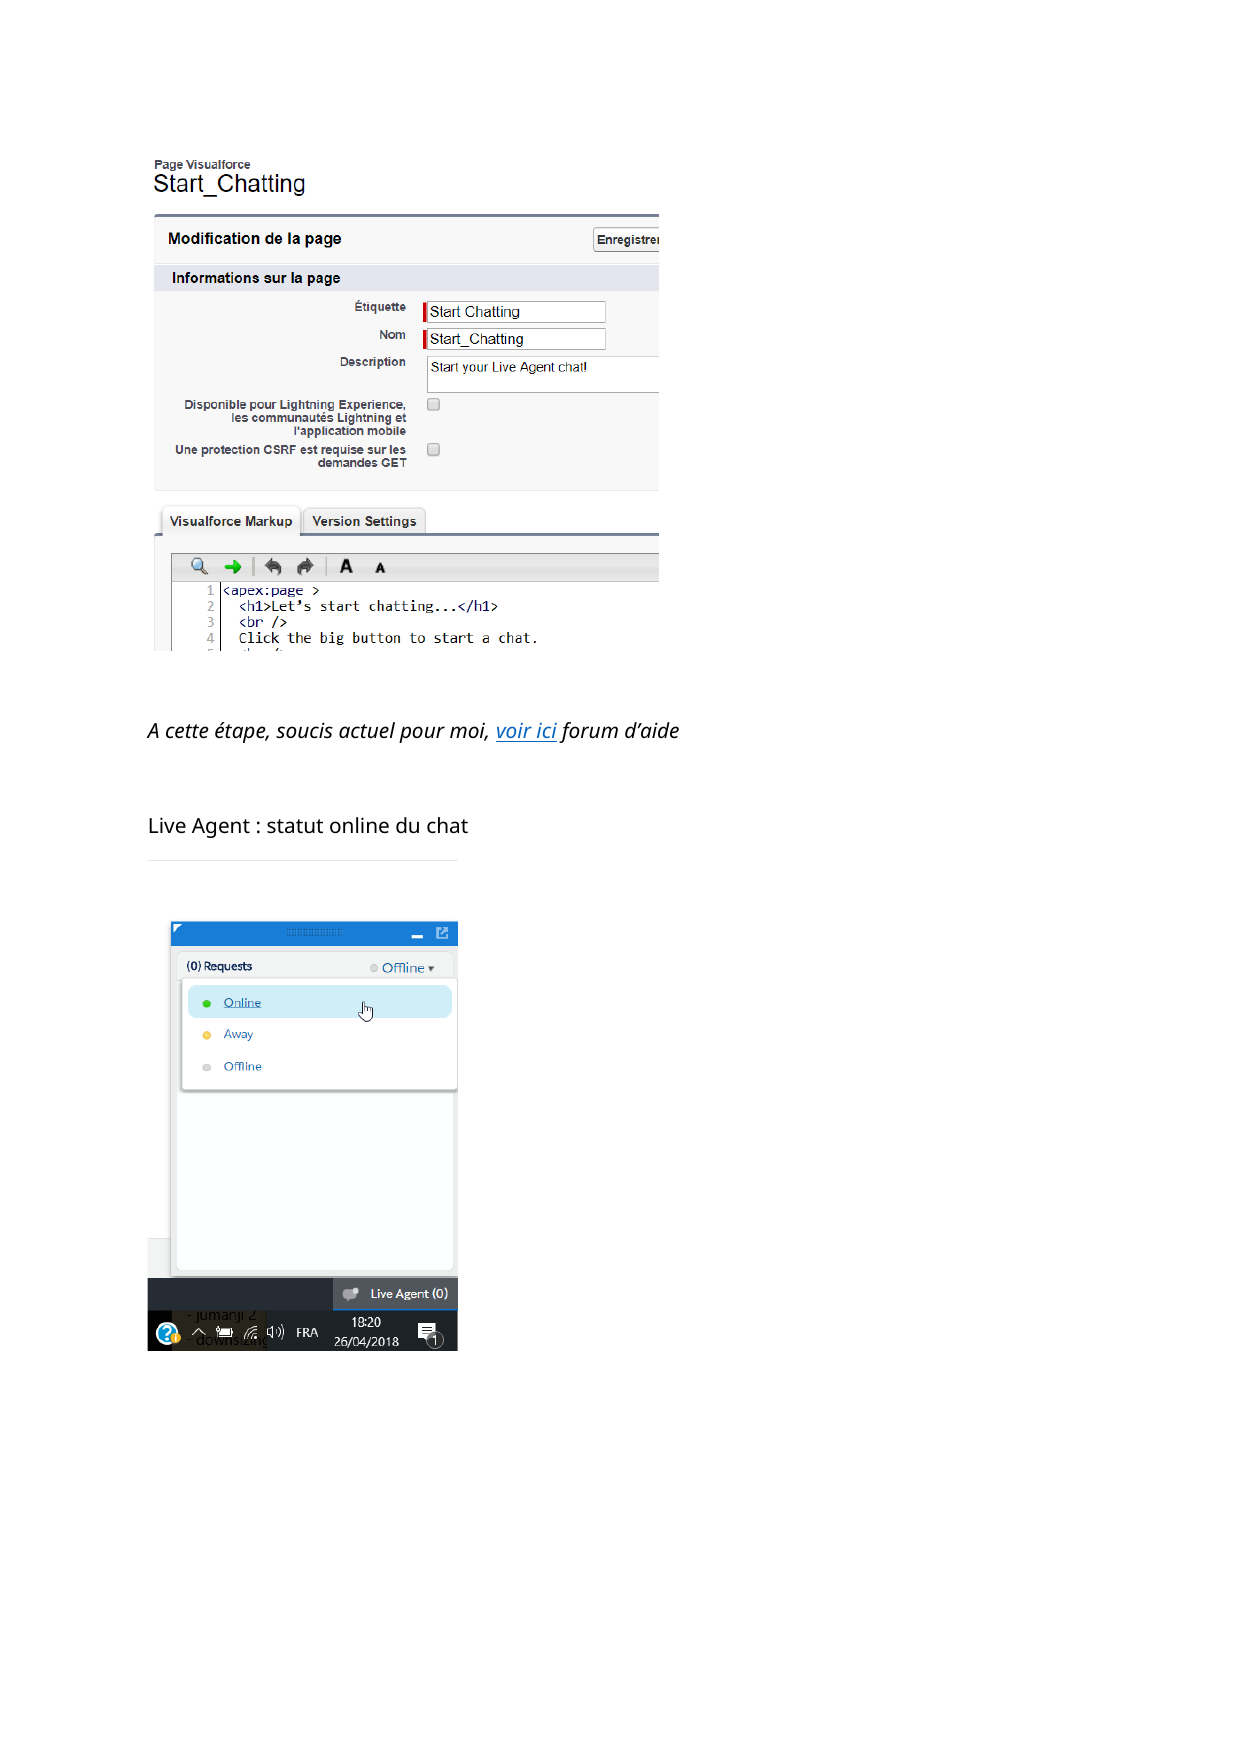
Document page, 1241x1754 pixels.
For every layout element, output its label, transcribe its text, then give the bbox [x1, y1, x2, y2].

text A cette étape, soucis actuel pour moi, voir ici forum d’aide [148, 716, 1093, 745]
picture [147, 858, 458, 1351]
text Live Agent : statut online du chat [148, 811, 1093, 839]
picture [147, 147, 659, 651]
